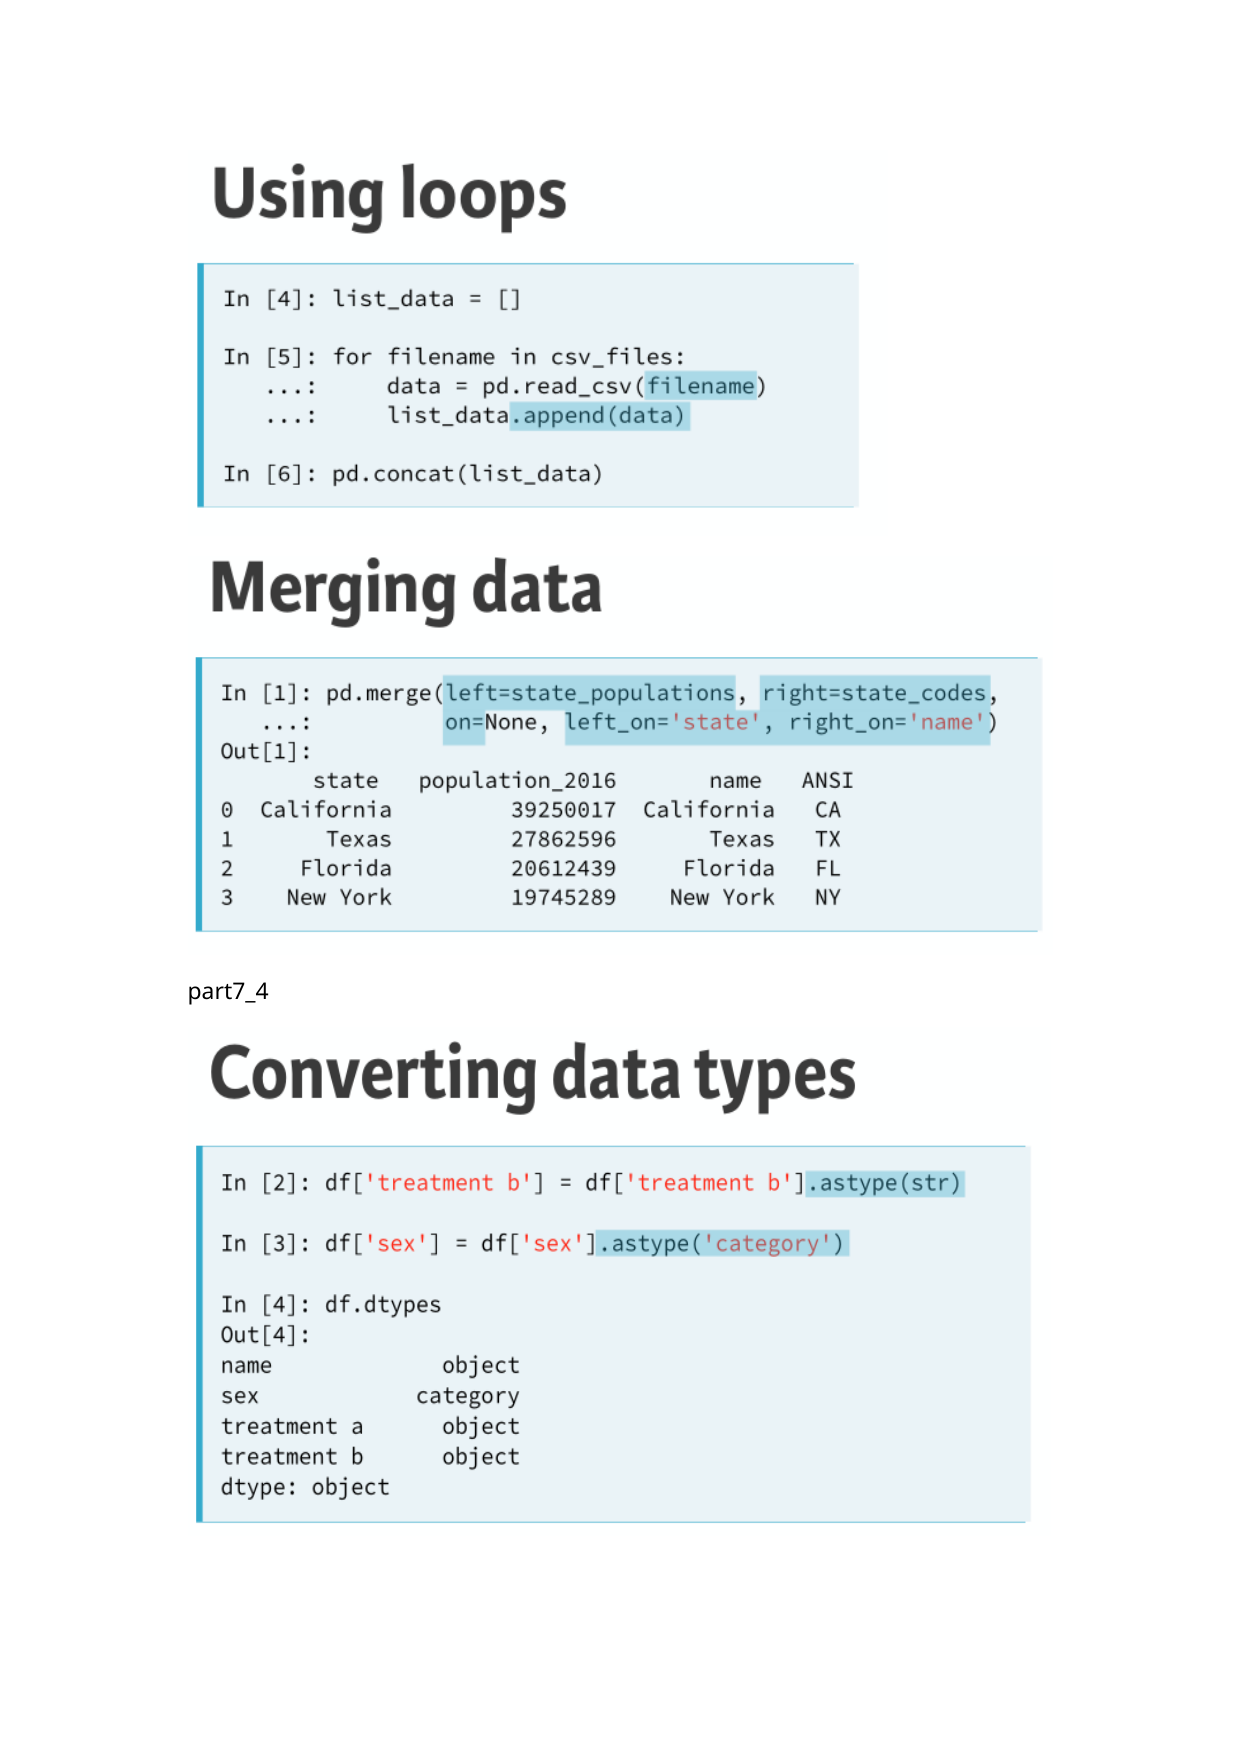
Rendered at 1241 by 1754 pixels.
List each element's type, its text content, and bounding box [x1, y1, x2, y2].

text part7_4 [187, 975, 1053, 1006]
picture [187, 556, 1053, 955]
picture [187, 1027, 1052, 1536]
picture [187, 150, 888, 536]
